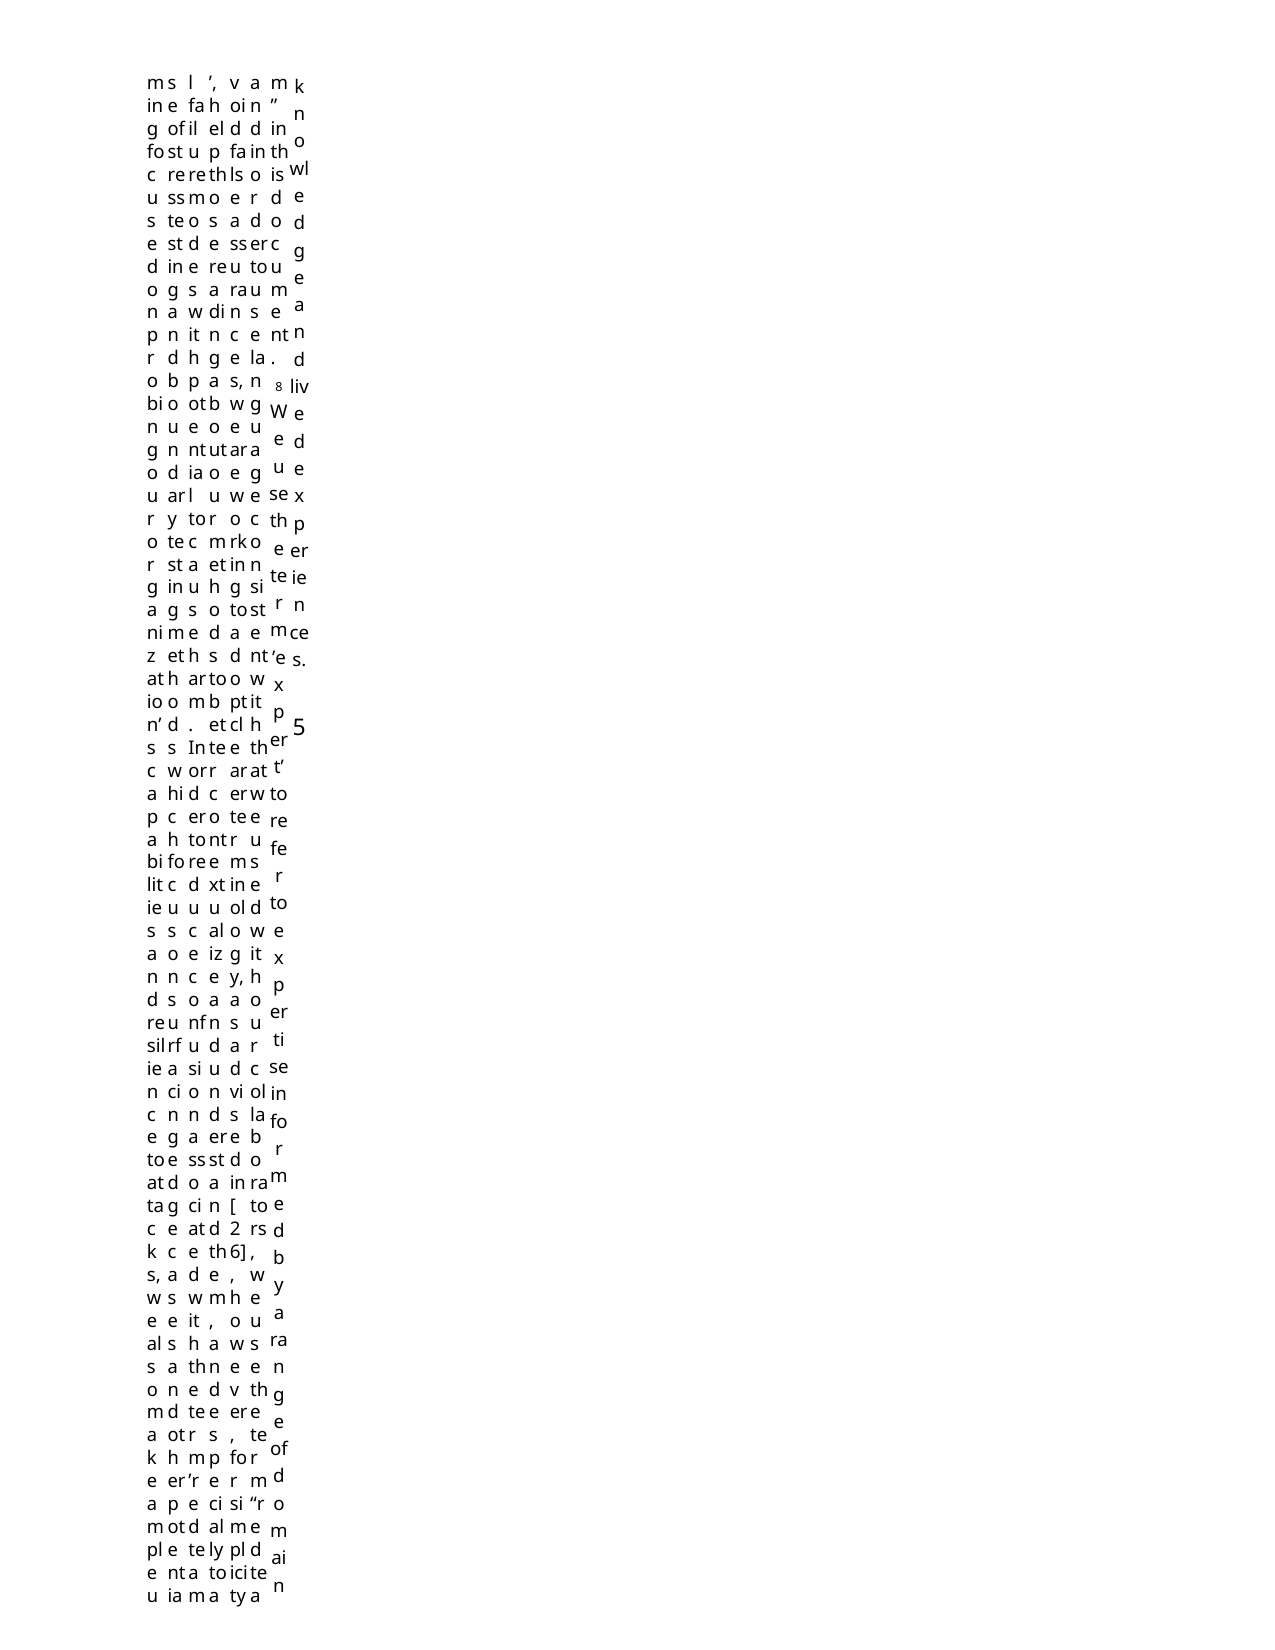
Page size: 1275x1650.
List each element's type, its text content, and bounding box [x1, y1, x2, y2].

text 5 [289, 709, 309, 742]
text 8We use the term ’expert’ to refer to expertise informed by a range of domain knowledge and lived experiences. [268, 71, 309, 1597]
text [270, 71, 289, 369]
